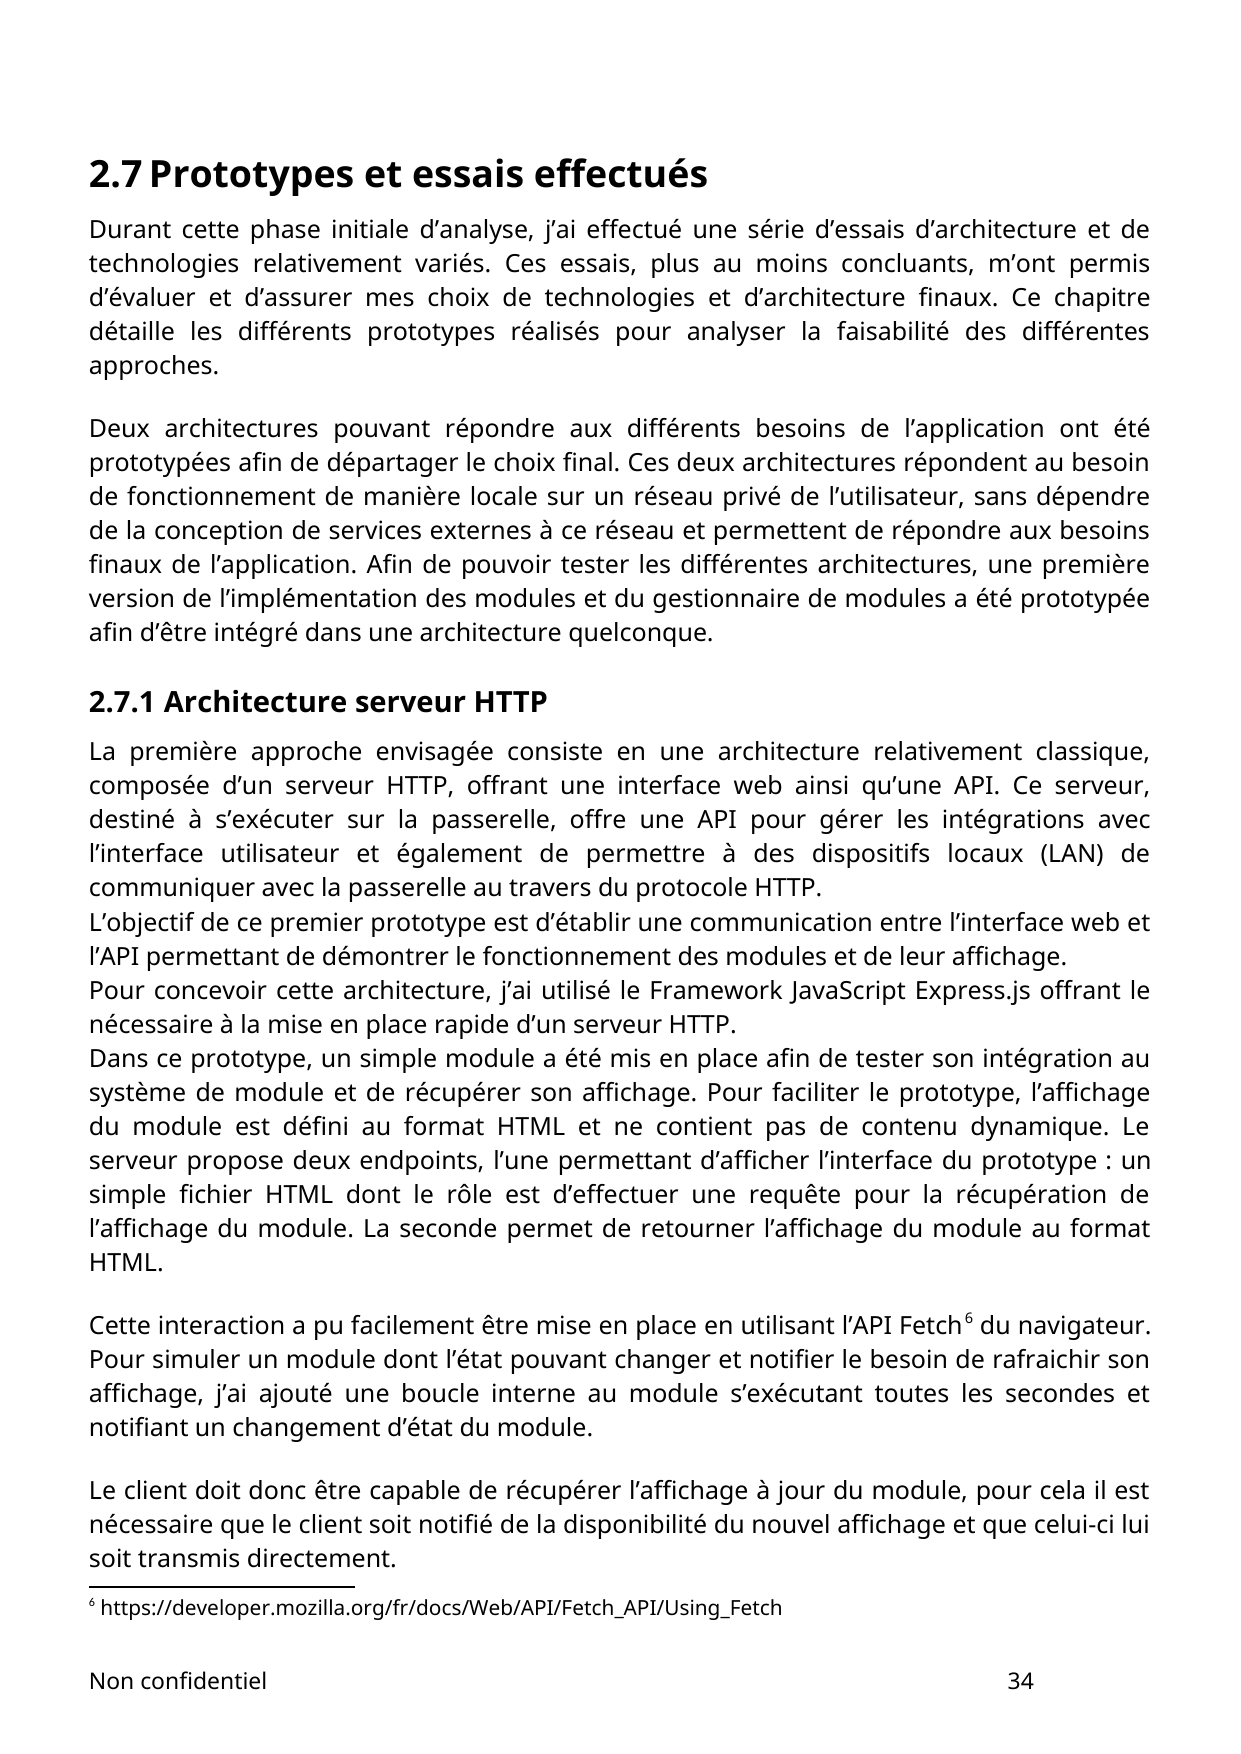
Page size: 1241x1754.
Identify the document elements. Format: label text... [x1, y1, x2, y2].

text Dans ce prototype, un simple module a été mis en place afin de tester son intégration au système de module et de récupérer son affichage. Pour faciliter le prototype, l’affichage du module est défini au format HTML et ne contient pas de contenu dynamique. Le serveur propose deux endpoints, l’une permettant d’afficher l’interface du prototype : un simple fichier HTML dont le rôle est d’effectuer une requête pour la récupération de l’affichage du module. La seconde permet de retourner l’affichage du module au format HTML. [89, 1040, 1152, 1279]
text Le client doit donc être capable de récupérer l’affichage à jour du module, pour cela il est nécessaire que le client soit notifié de la disponibilité du nouvel affichage et que celui-ci lui soit transmis directement. [89, 1473, 1152, 1575]
subtitle Architecture serveur HTTP [89, 682, 1152, 721]
text Cette interaction a pu facilement être mise en place en utilisant l’API Fetch du navigateur. Pour simuler un module dont l’état pouvant changer et notifier le besoin de rafraichir son affichage, j’ai ajouté une boucle interne au module s’exécutant toutes les secondes et notifiant un changement d’état du module. [89, 1308, 1152, 1444]
text Durant cette phase initiale d’analyse, j’ai effectué une série d’essais d’architecture et de technologies relativement variés. Ces essais, plus au moins concluants, m’ont permis d’évaluer et d’assurer mes choix de technologies et d’architecture finaux. Ce chapitre détaille les différents prototypes réalisés pour analyser la faisabilité des différentes approches. [89, 211, 1152, 382]
text L’objectif de ce premier prototype est d’établir une communication entre l’interface web et l’API permettant de démontrer le fonctionnement des modules et de leur affichage. [89, 904, 1152, 972]
subtitle Prototypes et essais effectués [89, 148, 1152, 199]
text Pour concevoir cette architecture, j’ai utilisé le Framework JavaScript Express.js offrant le nécessaire à la mise en place rapide d’un serveur HTTP. [89, 972, 1152, 1040]
text La première approche envisagée consiste en une architecture relativement classique, composée d’un serveur HTTP, offrant une interface web ainsi qu’une API. Ce serveur, destiné à s’exécuter sur la passerelle, offre une API pour gérer les intégrations avec l’interface utilisateur et également de permettre à des dispositifs locaux (LAN) de communiquer avec la passerelle au travers du protocole HTTP. [89, 734, 1152, 904]
text Deux architectures pouvant répondre aux différents besoins de l’application ont été prototypées afin de départager le choix final. Ces deux architectures répondent au besoin de fonctionnement de manière locale sur un réseau privé de l’utilisateur, sans dépendre de la conception de services externes à ce réseau et permettent de répondre aux besoins finaux de l’application. Afin de pouvoir tester les différentes architectures, une première version de l’implémentation des modules et du gestionnaire de modules a été prototypée afin d’être intégré dans une architecture quelconque. [89, 410, 1152, 649]
